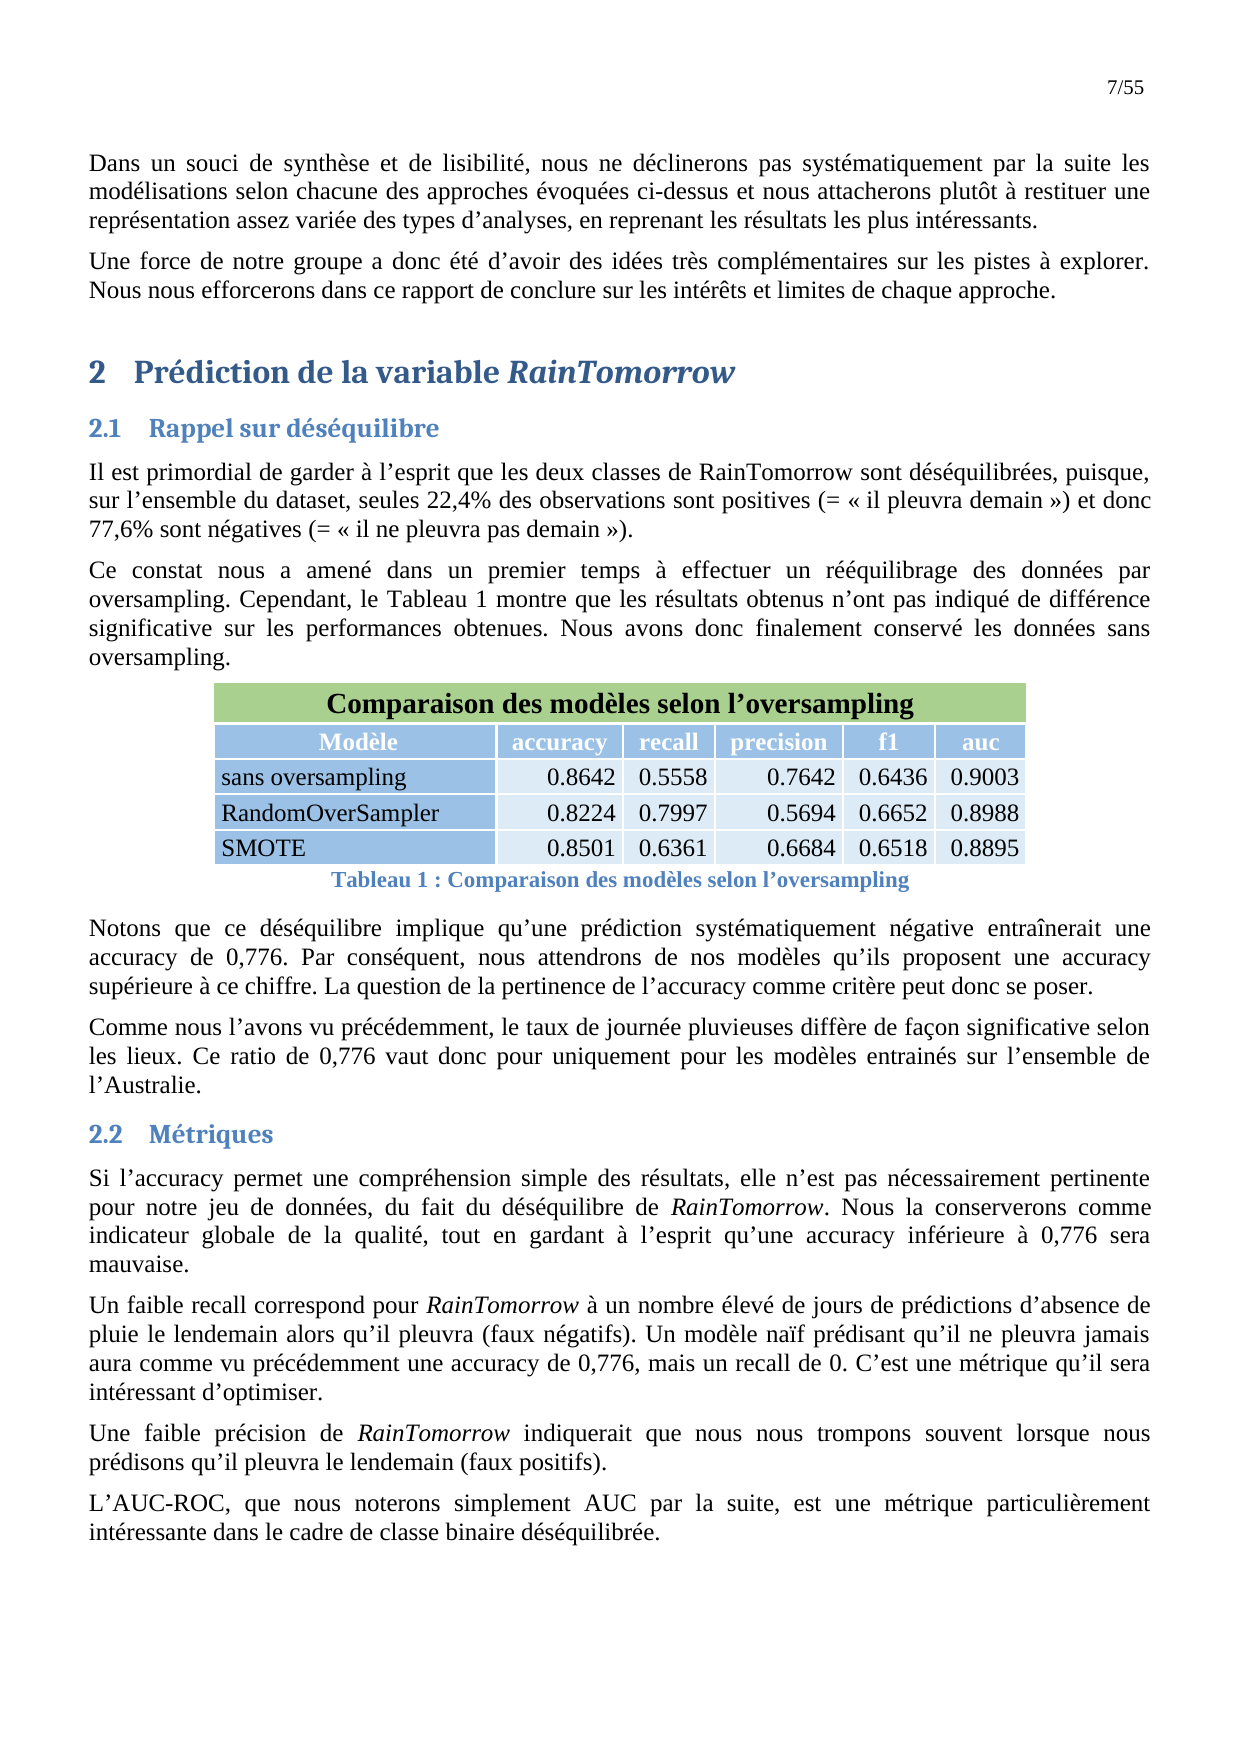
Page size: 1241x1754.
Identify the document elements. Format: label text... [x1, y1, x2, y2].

table_cell Modèle [215, 725, 495, 758]
text Il est primordial de garder à l’esprit que les deux classes de RainTomorrow sont déséquilibrées, puisque, sur l’ensemble du dataset, seules 22,4% des observations sont positives (= « il pleuvra demain ») et donc 77,6% sont négatives (= « il ne pleuvra pas demain »). [89, 457, 1152, 543]
table_cell 0.8642 [498, 760, 622, 793]
table_cell 0.6652 [844, 795, 934, 829]
table_cell 0.7997 [624, 795, 714, 829]
table_cell recall [624, 725, 714, 758]
text Une force de notre groupe a donc été d’avoir des idées très complémentaires sur les pistes à explorer. Nous nous efforcerons dans ce rapport de conclure sur les intérêts et limites de chaque approche. [89, 246, 1152, 304]
table_cell 0.6684 [716, 831, 842, 864]
text Une faible précision de RainTomorrow indiquerait que nous nous trompons souvent lorsque nous prédisons qu’il pleuvra le lendemain (faux positifs). [89, 1418, 1152, 1475]
subtitle Prédiction de la variable RainTomorrow [89, 354, 1152, 392]
text Notons que ce déséquilibre implique qu’une prédiction systématiquement négative entraînerait une accuracy de 0,776. Par conséquent, nous attendrons de nos modèles qu’ils proposent une accuracy supérieure à ce chiffre. La question de la pertinence de l’accuracy comme critère peut donc se poser. [89, 913, 1152, 1000]
text Tableau 1 : Comparaison des modèles selon l’oversampling [89, 866, 1152, 893]
table_cell precision [716, 725, 842, 758]
table_cell 0.5694 [716, 795, 842, 829]
text Si l’accuracy permet une compréhension simple des résultats, elle n’est pas nécessairement pertinente pour notre jeu de données, du fait du déséquilibre de RainTomorrow. Nous la conserverons comme indicateur globale de la qualité, tout en gardant à l’esprit qu’une accuracy inférieure à 0,776 sera mauvaise. [89, 1163, 1152, 1278]
table_header Comparaison des modèles selon l’oversampling [214, 683, 1026, 722]
table_cell accuracy [498, 725, 622, 758]
table_cell RandomOverSampler [215, 795, 495, 829]
table_cell f1 [844, 725, 934, 758]
text L’AUC-ROC, que nous noterons simplement AUC par la suite, est une métrique particulièrement intéressante dans le cadre de classe binaire déséquilibrée. [89, 1488, 1152, 1545]
subtitle Rappel sur déséquilibre [89, 413, 1152, 444]
text Un faible recall correspond pour RainTomorrow à un nombre élevé de jours de prédictions d’absence de pluie le lendemain alors qu’il pleuvra (faux négatifs). Un modèle naïf prédisant qu’il ne pleuvra jamais aura comme vu précédemment une accuracy de 0,776, mais un recall de 0. C’est une métrique qu’il sera intéressant d’optimiser. [89, 1290, 1152, 1405]
table_cell 0.8224 [498, 795, 622, 829]
table_cell 0.8501 [498, 831, 622, 864]
subtitle Métriques [89, 1119, 1152, 1150]
table_cell 0.6518 [844, 831, 934, 864]
table_cell SMOTE [215, 831, 495, 864]
table_cell 0.8895 [936, 831, 1025, 864]
table_cell 0.6361 [624, 831, 714, 864]
table_cell 0.9003 [936, 760, 1025, 793]
table_cell auc [936, 725, 1025, 758]
table_cell sans oversampling [215, 760, 495, 793]
table_cell 0.8988 [936, 795, 1025, 829]
table_cell 0.5558 [624, 760, 714, 793]
table_cell 0.7642 [716, 760, 842, 793]
text Comme nous l’avons vu précédemment, le taux de journée pluvieuses diffère de façon significative selon les lieux. Ce ratio de 0,776 vaut donc pour uniquement pour les modèles entrainés sur l’ensemble de l’Australie. [89, 1012, 1152, 1098]
table_cell 0.6436 [844, 760, 934, 793]
text Ce constat nous a amené dans un premier temps à effectuer un rééquilibrage des données par oversampling. Cependant, le Tableau 1 montre que les résultats obtenus n’ont pas indiqué de différence significative sur les performances obtenues. Nous avons donc finalement conservé les données sans oversampling. [89, 555, 1152, 670]
text Dans un souci de synthèse et de lisibilité, nous ne déclinerons pas systématiquement par la suite les modélisations selon chacune des approches évoquées ci-dessus et nous attacherons plutôt à restituer une représentation assez variée des types d’analyses, en reprenant les résultats les plus intéressants. [89, 148, 1152, 234]
